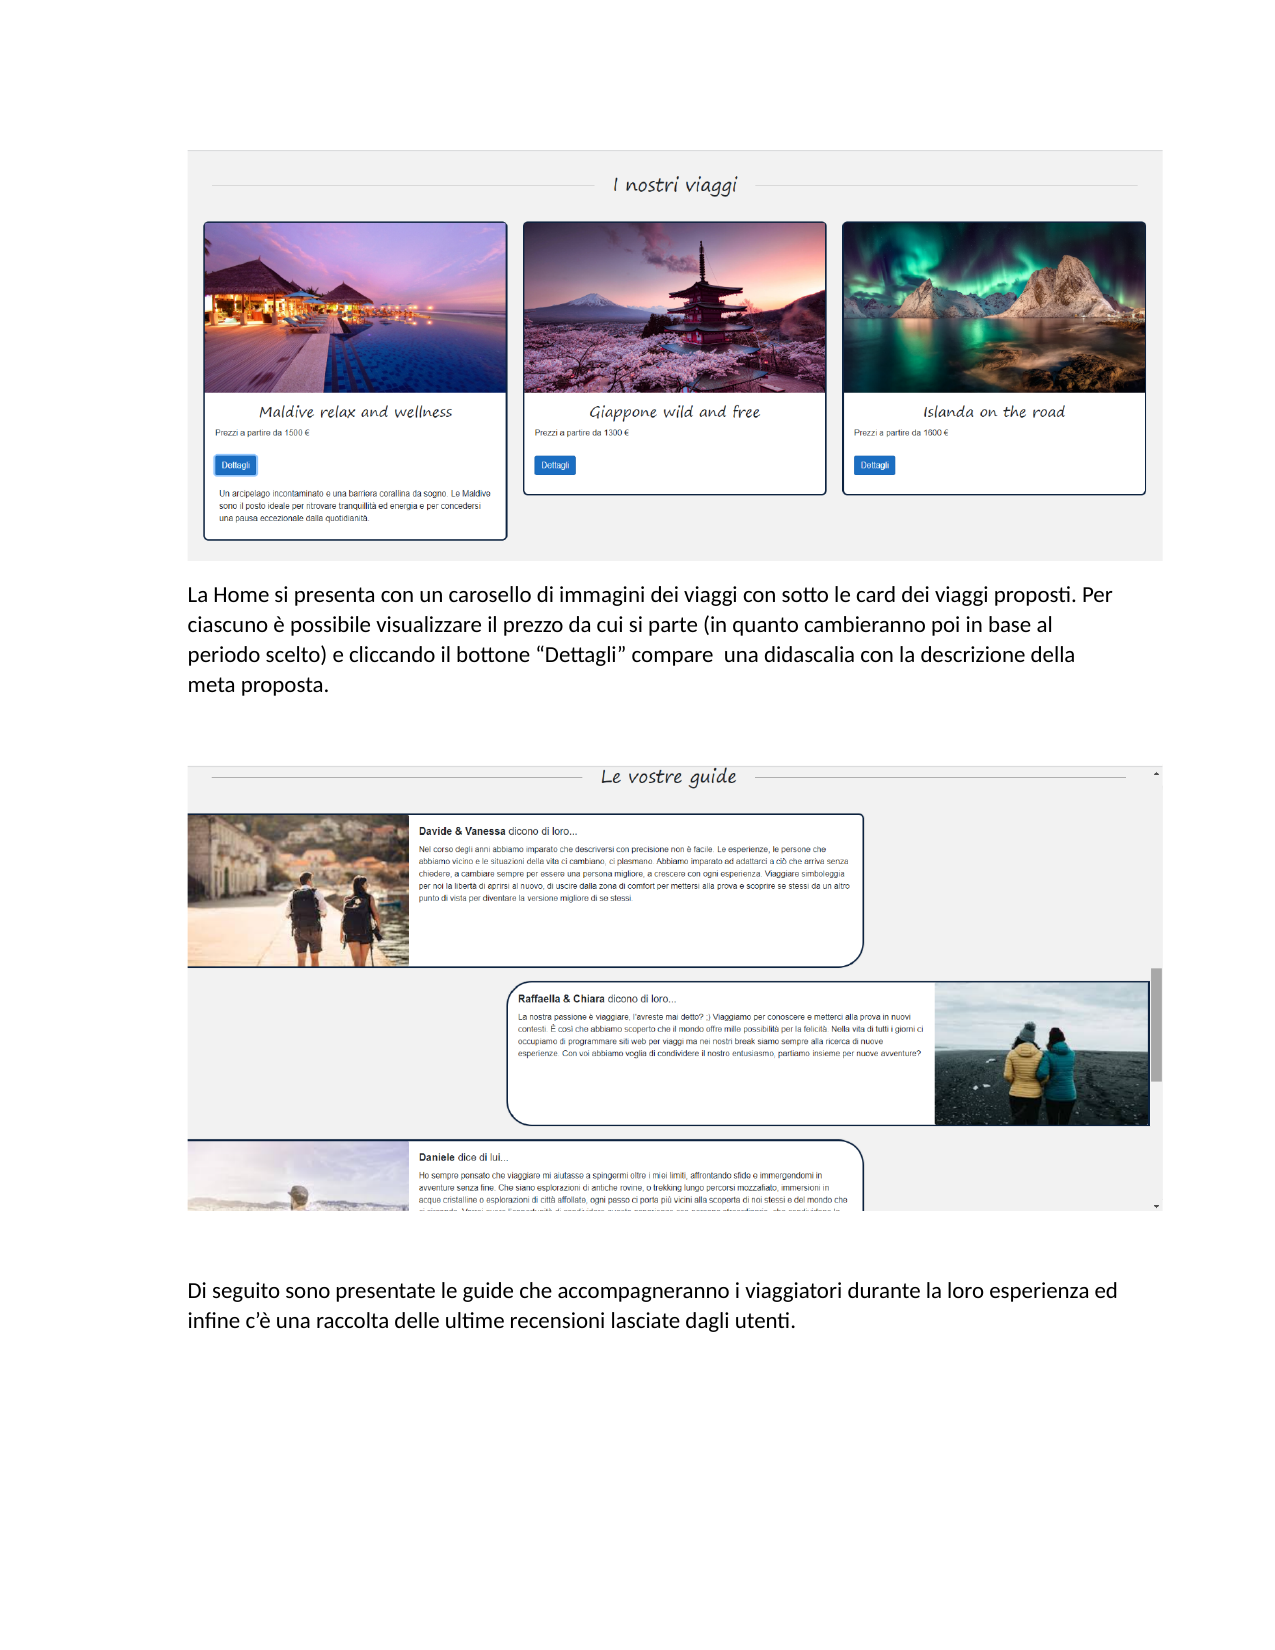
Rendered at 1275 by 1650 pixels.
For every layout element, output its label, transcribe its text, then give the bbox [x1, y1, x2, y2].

text Di seguito sono presentate le guide che accompagneranno i viaggiatori durante la loro esperienza ed infine c’è una raccolta delle ultime recensioni lasciate dagli utenti. [187, 1276, 1125, 1334]
picture [187, 764, 1163, 1211]
picture [187, 150, 1163, 561]
text La Home si presenta con un carosello di immagini dei viaggi con sotto le card dei viaggi proposti. Per ciascuno è possibile visualizzare il prezzo da cui si parte (in quanto cambieranno poi in base al periodo scelto) e cliccando il bottone “Dettagli” compare una didascalia con la descrizione della meta proposta. [187, 580, 1125, 698]
